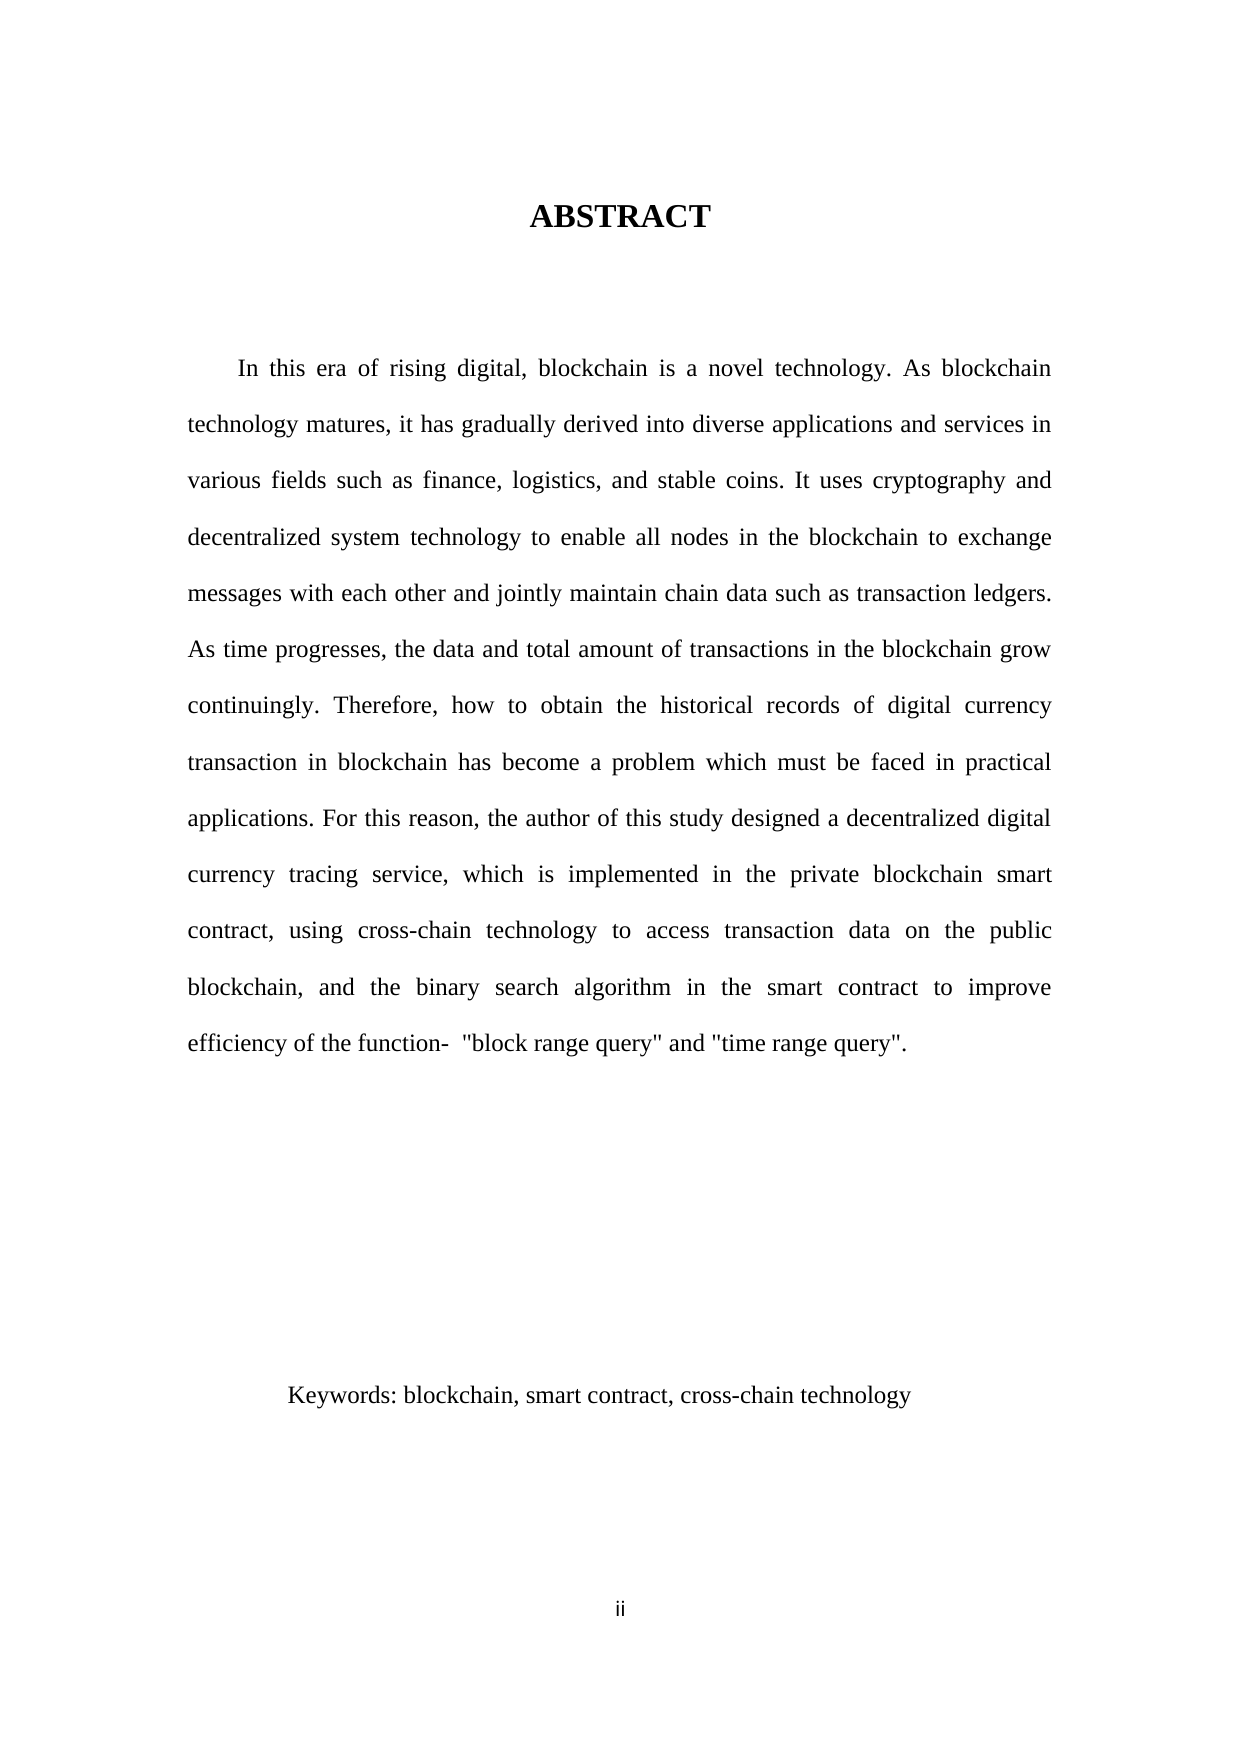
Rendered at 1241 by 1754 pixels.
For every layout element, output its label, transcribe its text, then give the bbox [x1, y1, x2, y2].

text In this era of rising digital, blockchain is a novel technology. As blockchain technology matures, it has gradually derived into diverse applications and services in various fields such as finance, logistics, and stable coins. It uses cryptography and decentralized system technology to enable all nodes in the blockchain to exchange messages with each other and jointly maintain chain data such as transaction ledgers. As time progresses, the data and total amount of transactions in the blockchain grow continuingly. Therefore, how to obtain the historical records of digital currency transaction in blockchain has become a problem which must be faced in practical applications. For this reason, the author of this study designed a decentralized digital currency tracing service, which is implemented in the private blockchain smart contract, using cross-chain technology to access transaction data on the public blockchain, and the binary search algorithm in the smart contract to improve efficiency of the function- "block range query" and "time range query". [187, 348, 1053, 1061]
subtitle ABSTRACT [187, 178, 1053, 253]
text Keywords: blockchain, smart contract, cross-chain technology [237, 1375, 1053, 1413]
